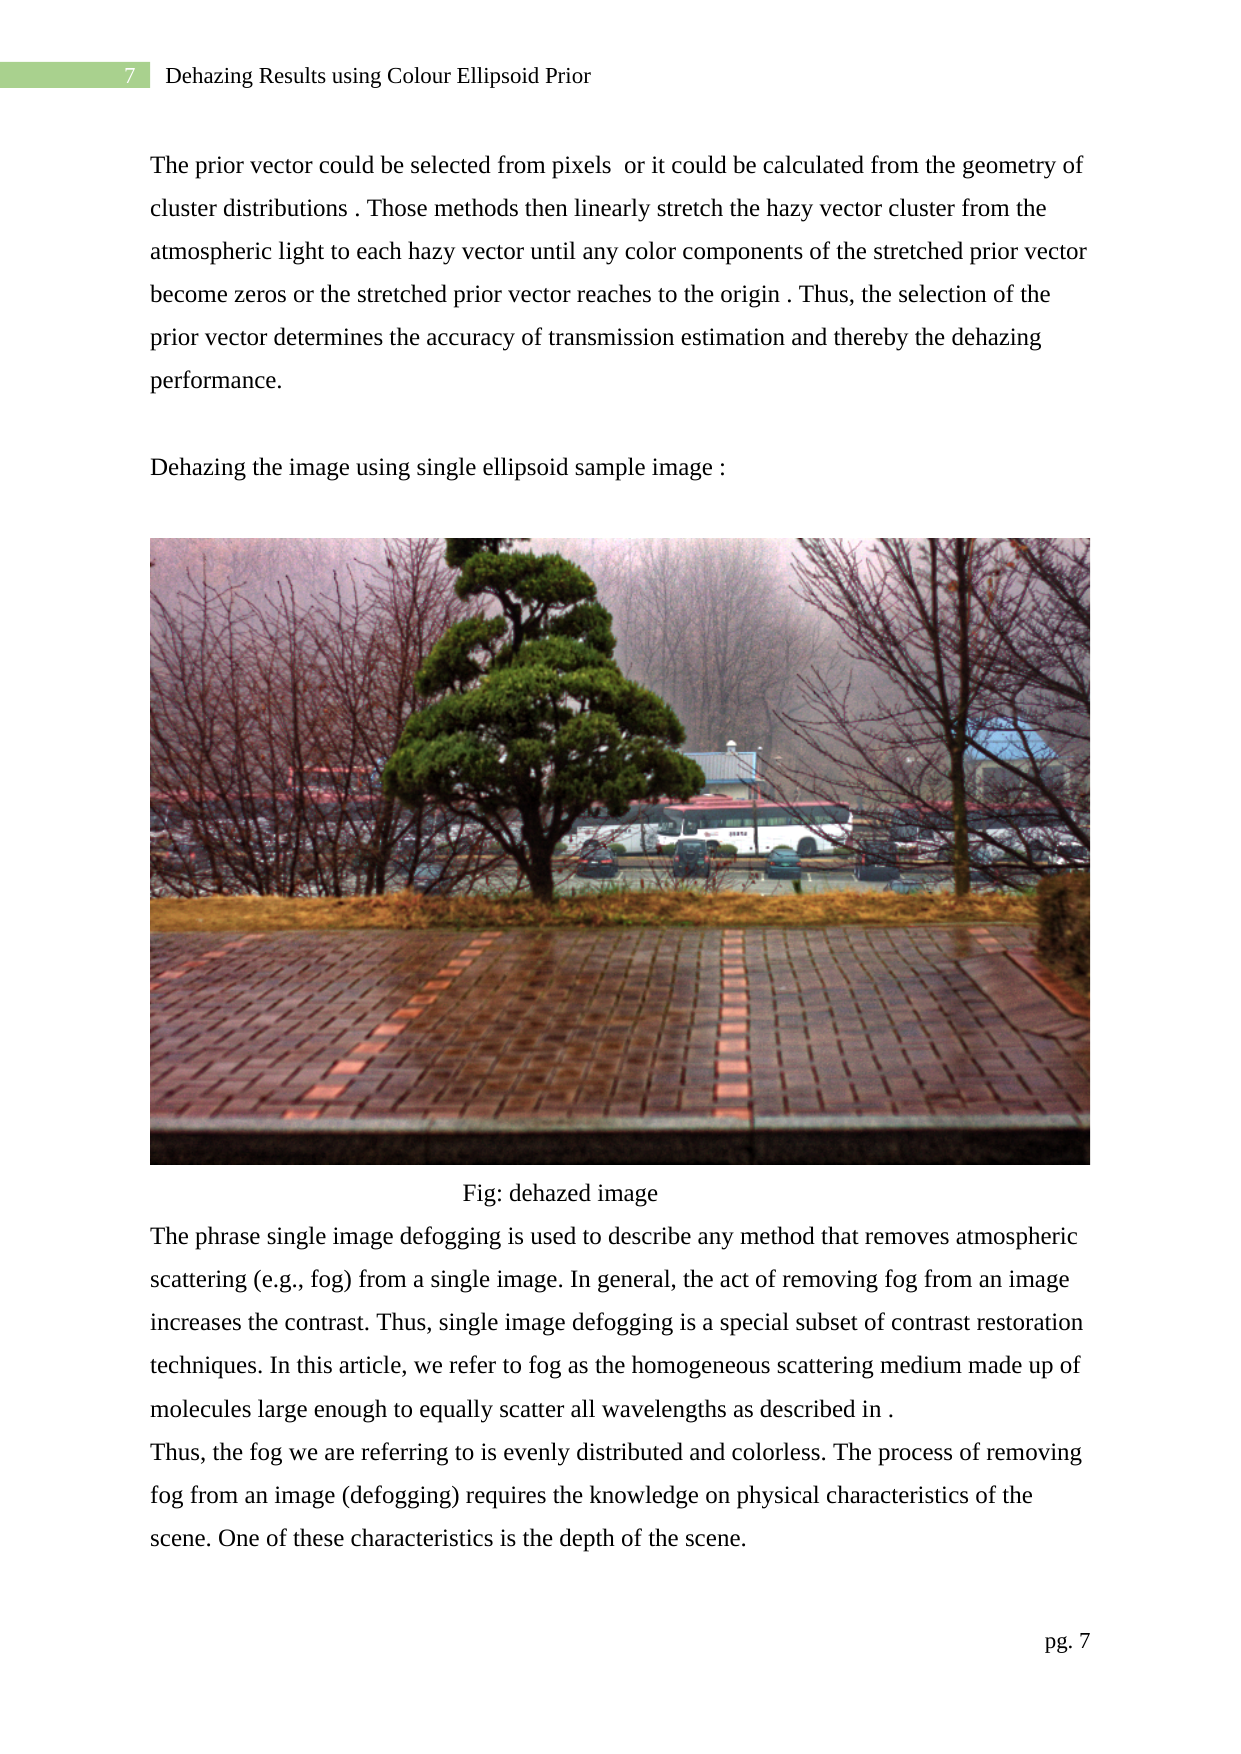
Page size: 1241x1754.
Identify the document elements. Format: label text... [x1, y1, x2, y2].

text The phrase single image defogging is used to describe any method that removes atmospheric scattering (e.g., fog) from a single image. In general, the act of removing fog from an image increases the contrast. Thus, single image defogging is a special subset of contrast restoration techniques. In this article, we refer to fog as the homogeneous scattering medium made up of molecules large enough to equally scatter all wavelengths as described in . [150, 1221, 1090, 1422]
text Thus, the fog we are referring to is evenly distributed and colorless. The process of removing fog from an image (defogging) requires the knowledge on physical characteristics of the scene. One of these characteristics is the depth of the scene. [150, 1437, 1090, 1552]
text The prior vector could be selected from pixels or it could be calculated from the geometry of cluster distributions . Those methods then linearly stretch the hazy vector cluster from the atmospheric light to each hazy vector until any color components of the stretched prior vector become zeros or the stretched prior vector reaches to the origin . Thus, the selection of the prior vector determines the accuracy of transmission estimation and thereby the dehazing performance. [150, 150, 1090, 394]
text Fig: dehazed image [150, 1178, 1090, 1207]
text Dehazing the image using single ellipsoid sample image : [150, 452, 1090, 481]
picture [150, 538, 1091, 1165]
